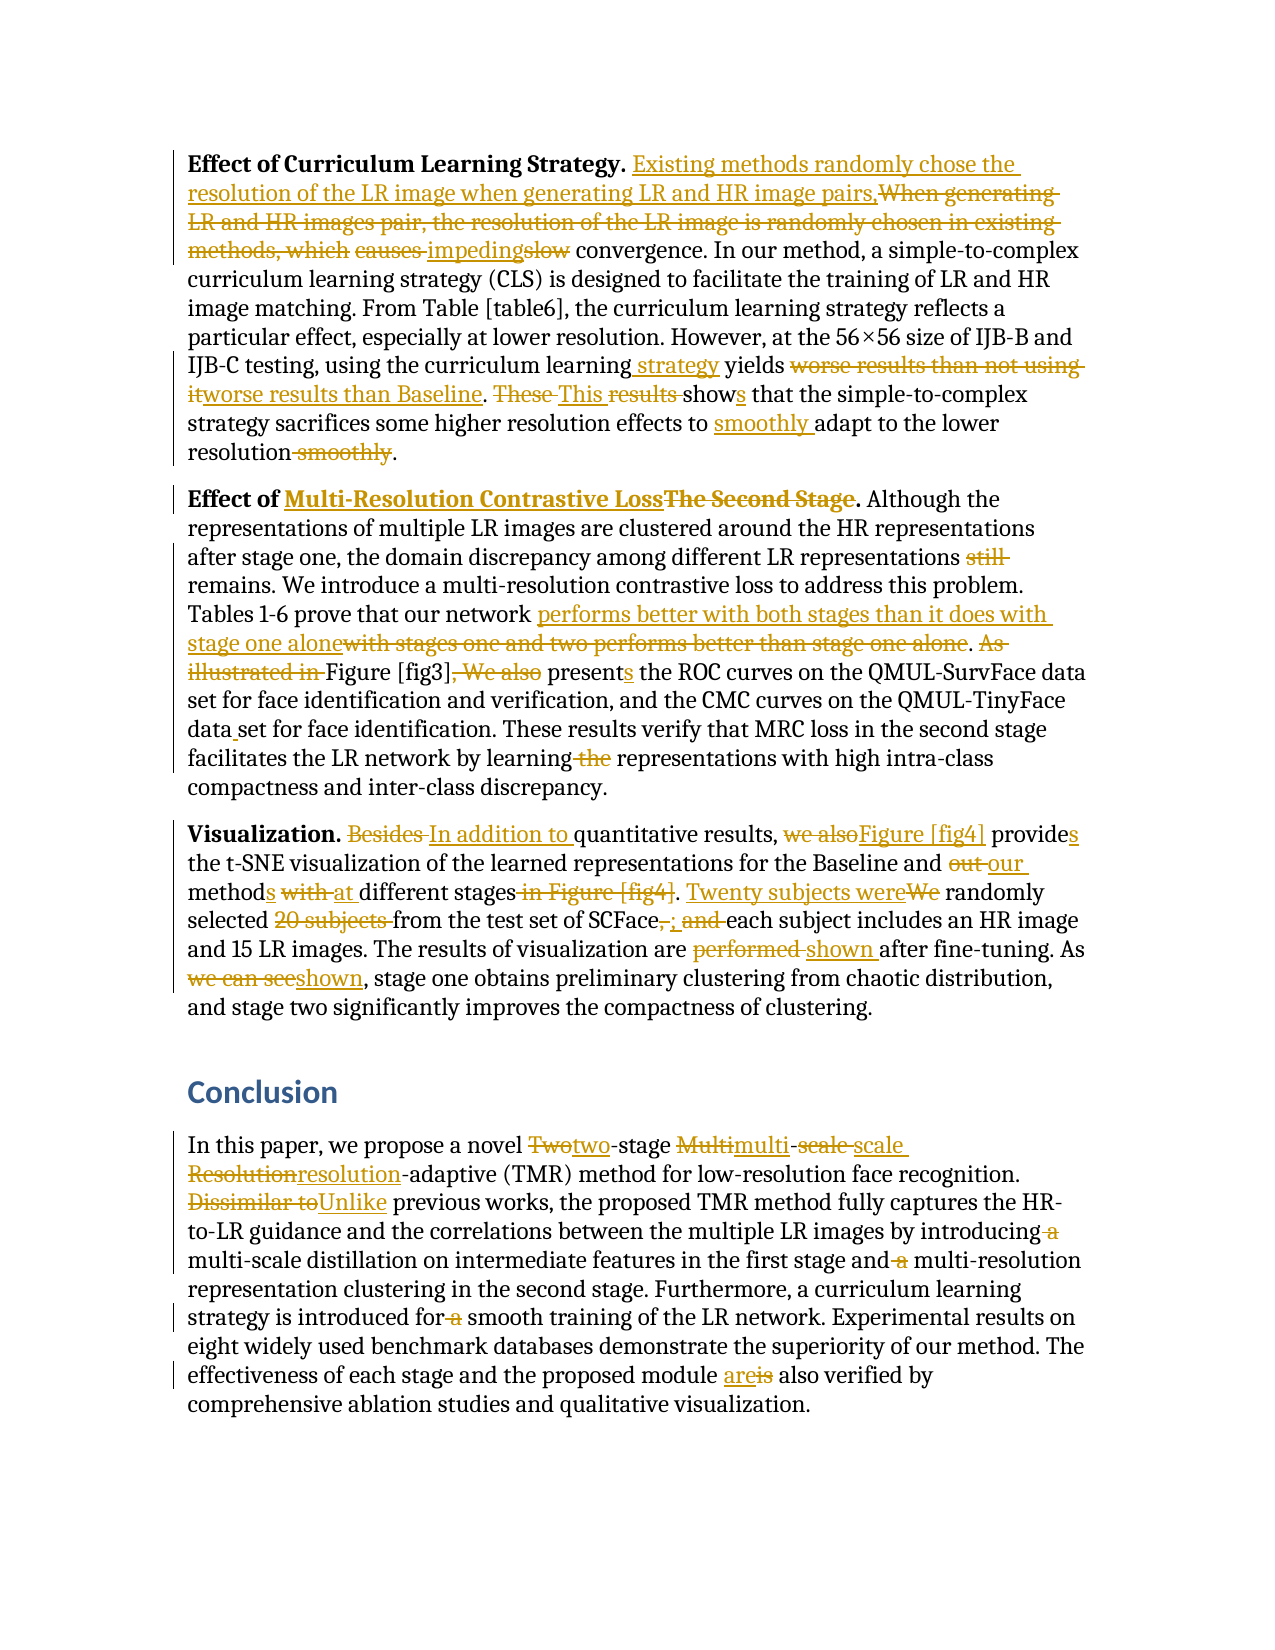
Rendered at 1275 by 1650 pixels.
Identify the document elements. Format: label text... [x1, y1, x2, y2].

text In this paper, we propose a novel -stage --adaptive (TMR) method for low-resolution face recognition. previous works, the proposed TMR method fully captures the HR-to-LR guidance and the correlations between the multiple LR images by introducing multi-scale distillation on intermediate features in the first stage and multi-resolution representation clustering in the second stage. Furthermore, a curriculum learning strategy is introduced for smooth training of the LR network. Experimental results on eight widely used benchmark databases demonstrate the superiority of our method. The effectiveness of each stage and the proposed module also verified by comprehensive ablation studies and qualitative visualization. [187, 1131, 1087, 1418]
text Effect of Curriculum Learning Strategy. convergence. In our method, a simple-to-complex curriculum learning strategy (CLS) is designed to facilitate the training of LR and HR image matching. From Table [table6], the curriculum learning strategy reflects a particular effect, especially at lower resolution. However, at the 5656 size of IJB-B and IJB-C testing, using the curriculum learning yields . show that the simple-to-complex strategy sacrifices some higher resolution effects to adapt to the lower resolution. [187, 150, 1087, 466]
text Effect of . Although the representations of multiple LR images are clustered around the HR representations after stage one, the domain discrepancy among different LR representations remains. We introduce a multi-resolution contrastive loss to address this problem. Tables 1-6 prove that our network . Figure [fig3] present the ROC curves on the QMUL-SurvFace dataset for face identification and verification, and the CMC curves on the QMUL-TinyFace dataset for face identification. These results verify that MRC loss in the second stage facilitates the LR network by learning representations with high intra-class compactness and inter-class discrepancy. [187, 485, 1087, 801]
subtitle Conclusion [187, 1071, 1087, 1112]
text Visualization. quantitative results, provide the t-SNE visualization of the learned representations for the Baseline and method different stages. randomly selected from the test set of SCFaceeach subject includes an HR image and 15 LR images. The results of visualization are after fine-tuning. As , stage one obtains preliminary clustering from chaotic distribution, and stage two significantly improves the compactness of clustering. [187, 820, 1087, 1021]
